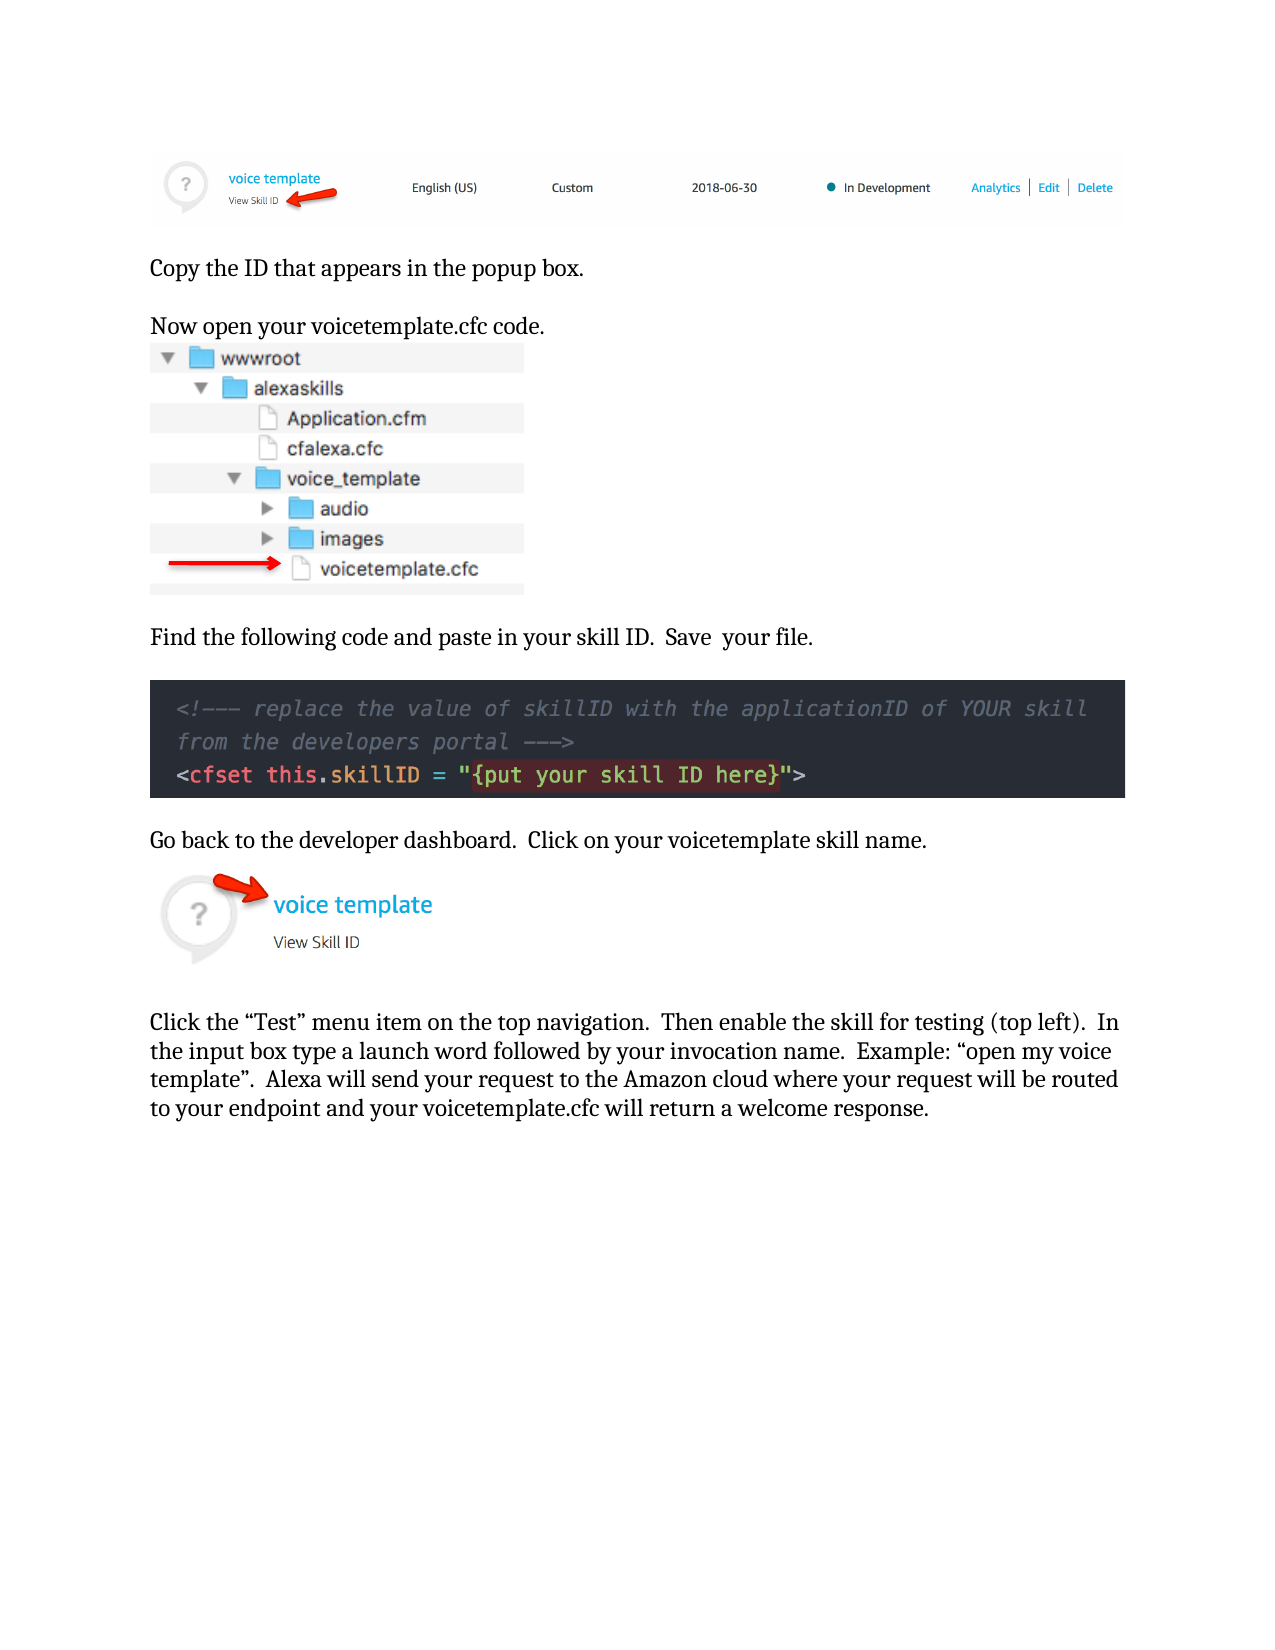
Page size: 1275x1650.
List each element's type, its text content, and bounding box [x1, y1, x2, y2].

text Click the “Test” menu item on the top navigation. Then enable the skill for testing (top left). In the input box type a launch word followed by your invocation name. Example: “open my voice template”. Alexa will send your request to the Amazon cloud where your request will be routed to your endpoint and your voicetemplate.cfc will return a welcome response. [150, 1008, 1125, 1123]
picture [150, 340, 524, 595]
picture [150, 854, 469, 979]
picture [150, 150, 1125, 226]
picture [150, 680, 1125, 798]
text Now open your voicetemplate.cfc code. [150, 312, 1125, 341]
text Copy the ID that appears in the popup box. [150, 254, 1125, 283]
text Find the following code and paste in your skill ID. Save your file. [150, 623, 1125, 652]
text Go back to the developer dashboard. Click on your voicetemplate skill name. [150, 826, 1125, 855]
